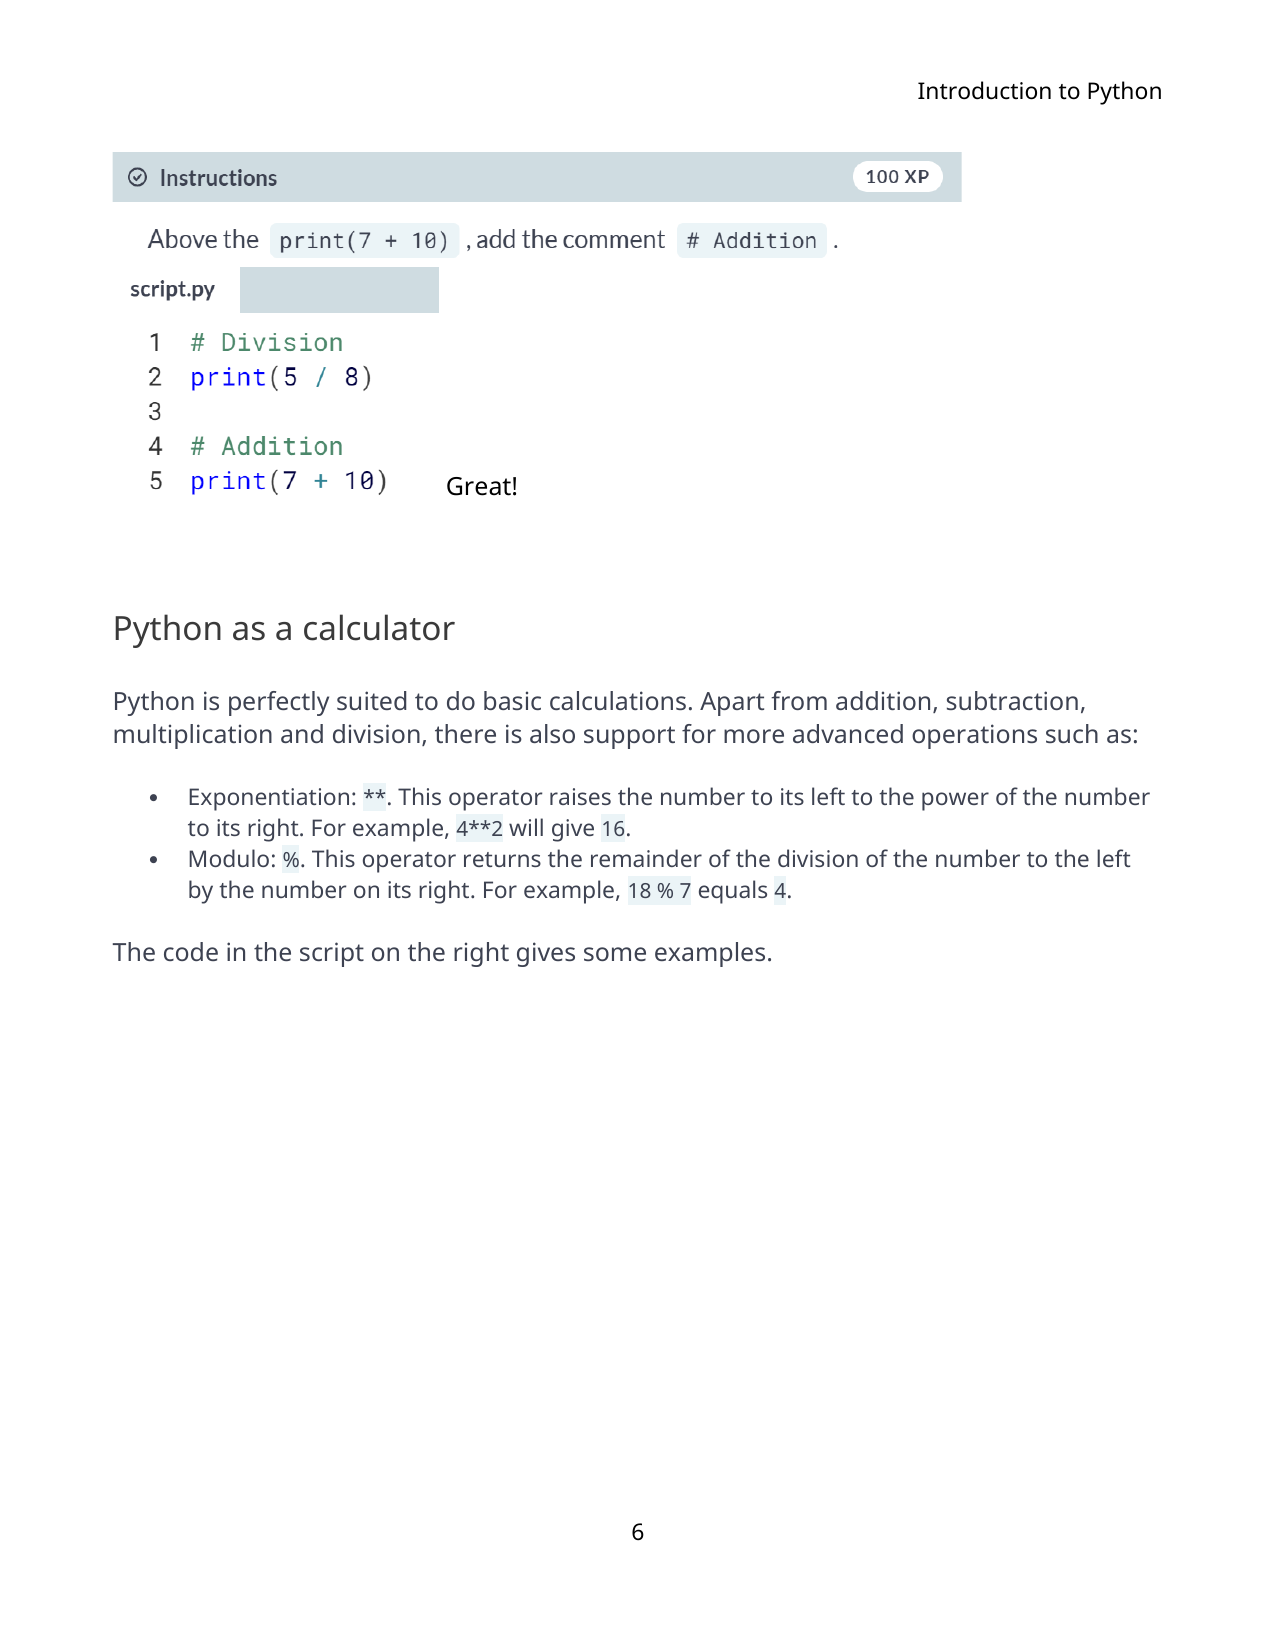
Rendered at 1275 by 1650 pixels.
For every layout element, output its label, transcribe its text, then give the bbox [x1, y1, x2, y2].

picture [112, 267, 439, 496]
text Python is perfectly suited to do basic calculations. Apart from addition, subtraction, multiplication and division, there is also support for more advanced operations such as: [112, 683, 1162, 751]
list Exponentiation: **. This operator raises the number to its left to the power of the number to its right. For example, 4**2 will give 16. [150, 780, 1162, 843]
text The code in the script on the right gives some examples. [112, 934, 1162, 969]
picture [112, 150, 962, 266]
subtitle Python as a calculator [112, 605, 1162, 650]
list Modulo: %. This operator returns the remainder of the division of the number to the left by the number on its right. For example, 18 % 7 equals 4. [150, 843, 1162, 905]
